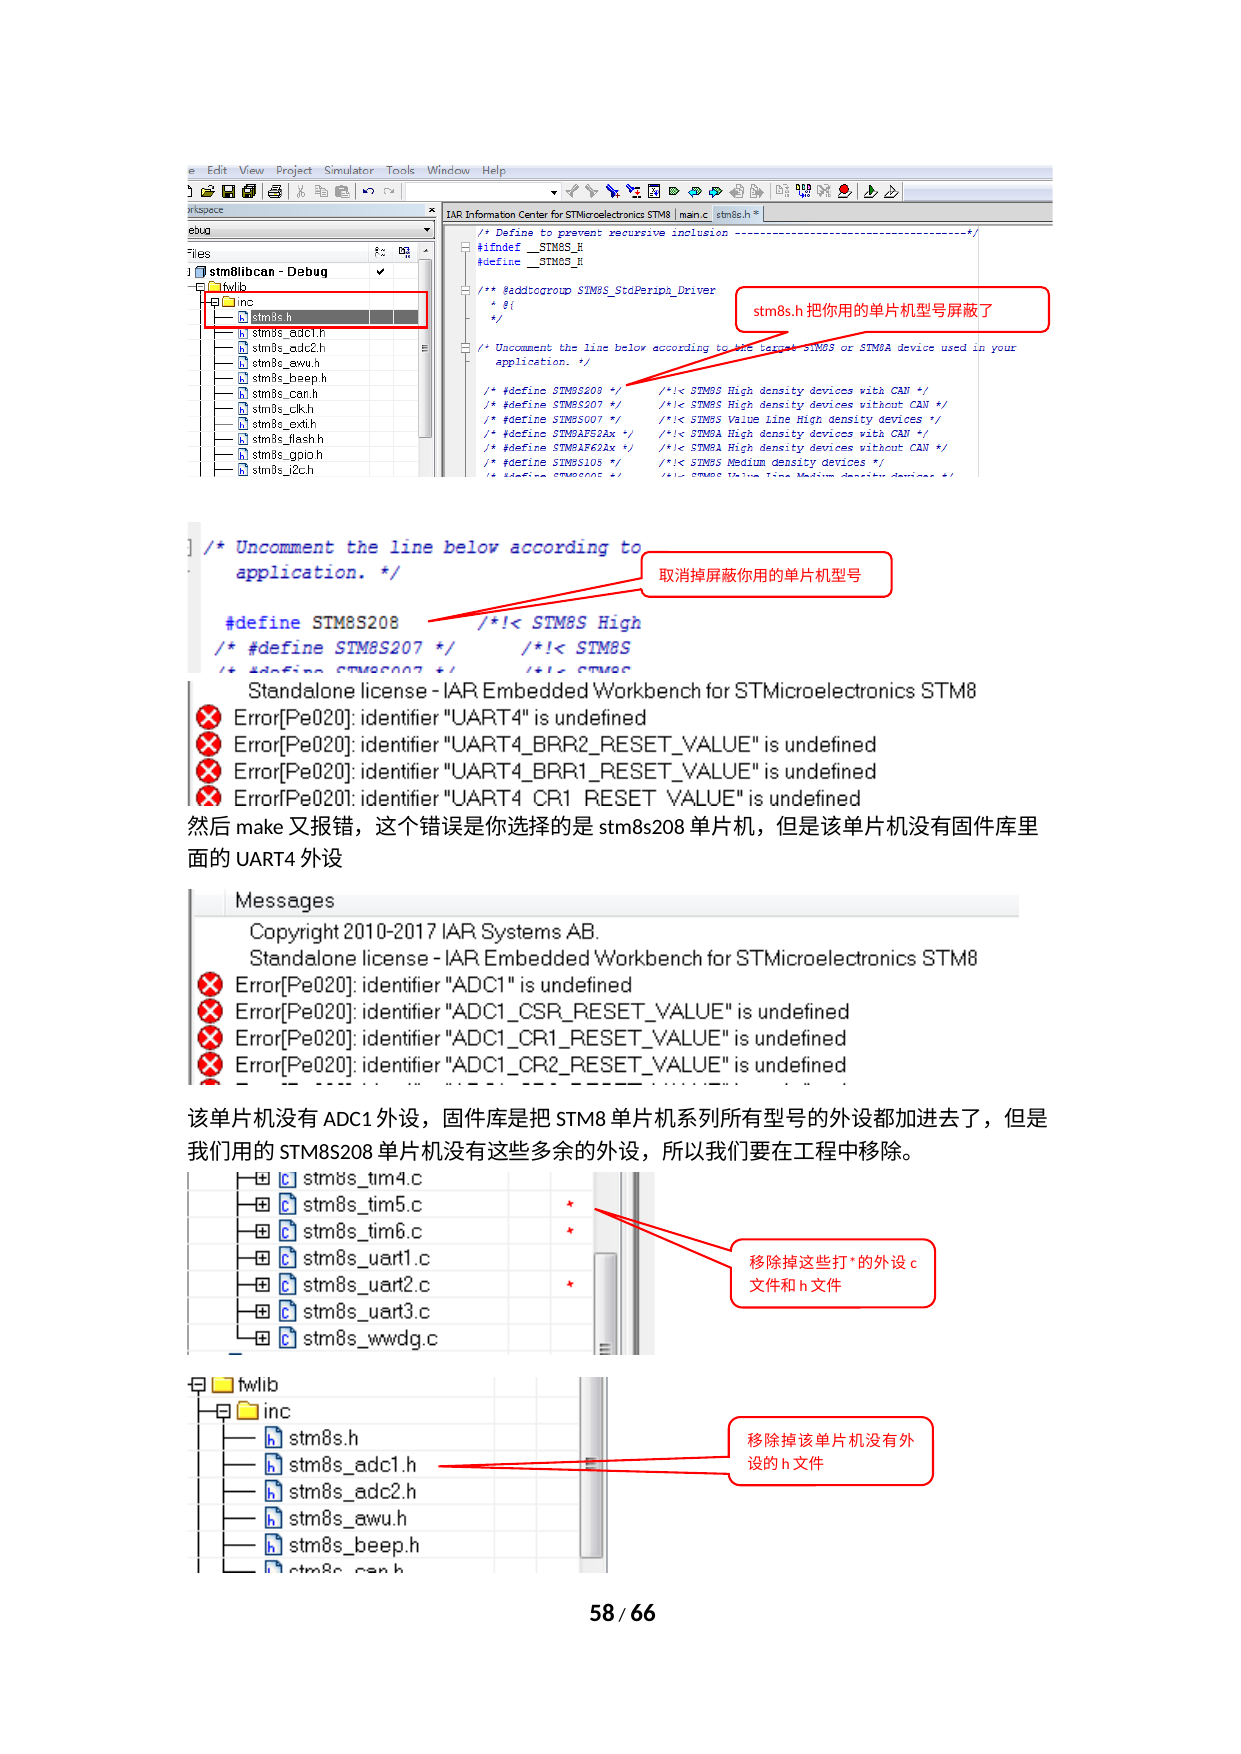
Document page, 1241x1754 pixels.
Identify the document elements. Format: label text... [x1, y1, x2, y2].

picture [187, 522, 641, 673]
picture [187, 1172, 655, 1355]
text 该单片机没有ADC1外设，固件库是把STM8单片机系列所有型号的外设都加进去了，但是我们用的STM8S208单片机没有这些多余的外设，所以我们要在工程中移除。 [187, 1101, 1053, 1166]
picture [187, 889, 1019, 1085]
picture [631, 1222, 655, 1233]
picture [187, 1377, 608, 1573]
picture [505, 580, 641, 608]
picture [504, 1462, 608, 1469]
picture [187, 165, 1053, 477]
picture [187, 681, 985, 806]
text 然后make又报错，这个错误是你选择的是stm8s208单片机，但是该单片机没有固件库里面的UART4外设 [187, 808, 1053, 873]
